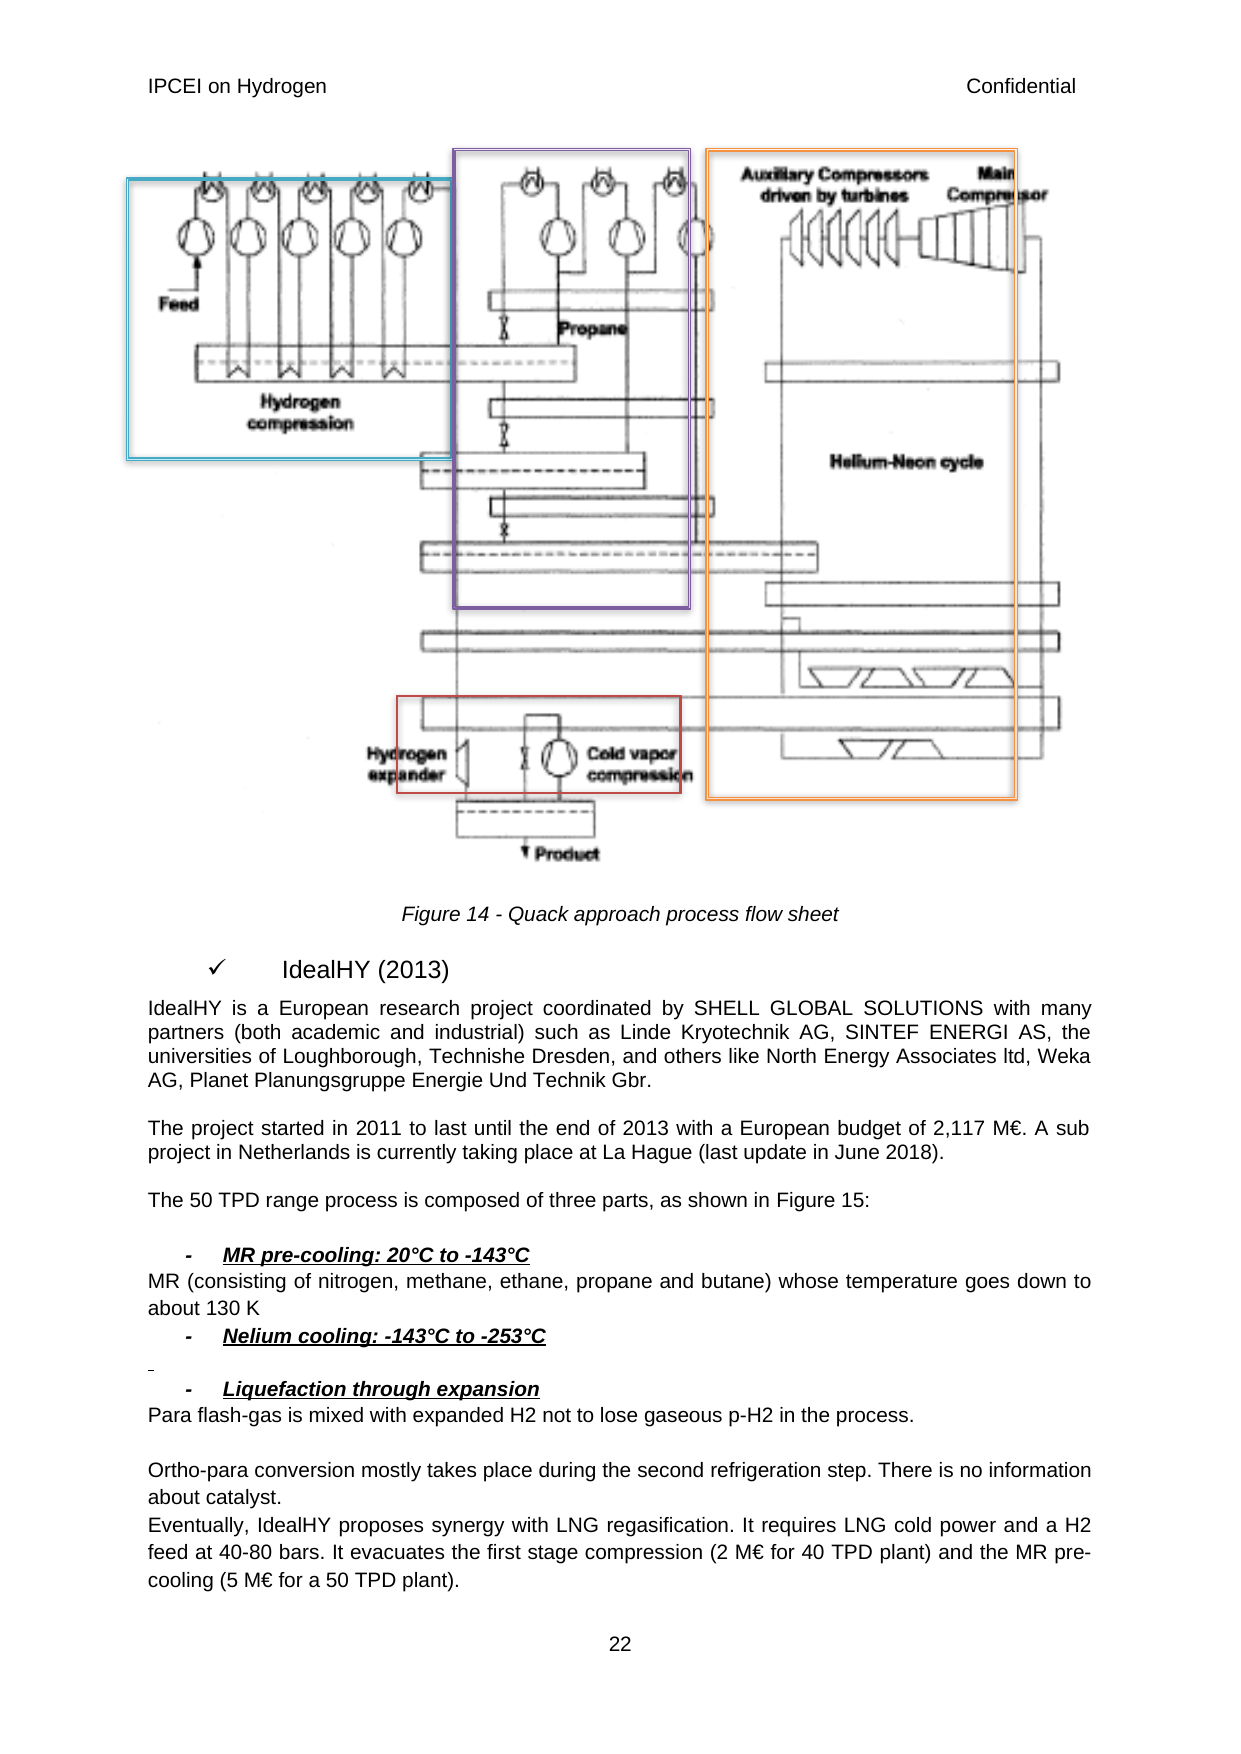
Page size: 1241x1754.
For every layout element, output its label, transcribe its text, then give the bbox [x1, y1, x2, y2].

text The 50 TPD range process is composed of three parts, as shown in Figure 14: [148, 1188, 1093, 1212]
list Liquefaction through expansion [185, 1377, 1093, 1401]
text Figure 14 - Quack approach process flow sheet [148, 902, 1093, 926]
text The project started in 2011 to last until the end of 2013 with a European budget of 2,117 M€. A sub project in Netherlands is currently taking place at La Hague (last update in June 2018). [148, 1116, 1093, 1164]
text Eventually, IdealHY proposes synergy with LNG regasification. It requires LNG cold power and a H2 feed at 40-80 bars. It evacuates the first stage compression (2 M€ for 40 TPD plant) and the MR pre-cooling (5 M€ for a 50 TPD plant). [148, 1513, 1093, 1592]
list Nelium cooling: -143°C to -253°C [185, 1323, 1093, 1347]
list IdealHY (2013) [207, 954, 1093, 983]
list MR pre-cooling: 20°C to -143°C [185, 1243, 1093, 1267]
text Ortho-para conversion mostly takes place during the second refrigeration step. There is no information about catalyst. [148, 1458, 1093, 1509]
text Para flash-gas is mixed with expanded H2 not to lose gaseous p-H2 in the process. [148, 1403, 1093, 1427]
text IdealHY is a European research project coordinated by SHELL GLOBAL SOLUTIONS with many partners (both academic and industrial) such as Linde Kryotechnik AG, SINTEF ENERGI AS, the universities of Loughborough, Technishe Dresden, and others like North Energy Associates ltd, Weka AG, Planet Planungsgruppe Energie Und Technik Gbr. [148, 996, 1093, 1092]
text MR (consisting of nitrogen, methane, ethane, propane and butane) whose temperature goes down to about 130 K [148, 1268, 1093, 1320]
